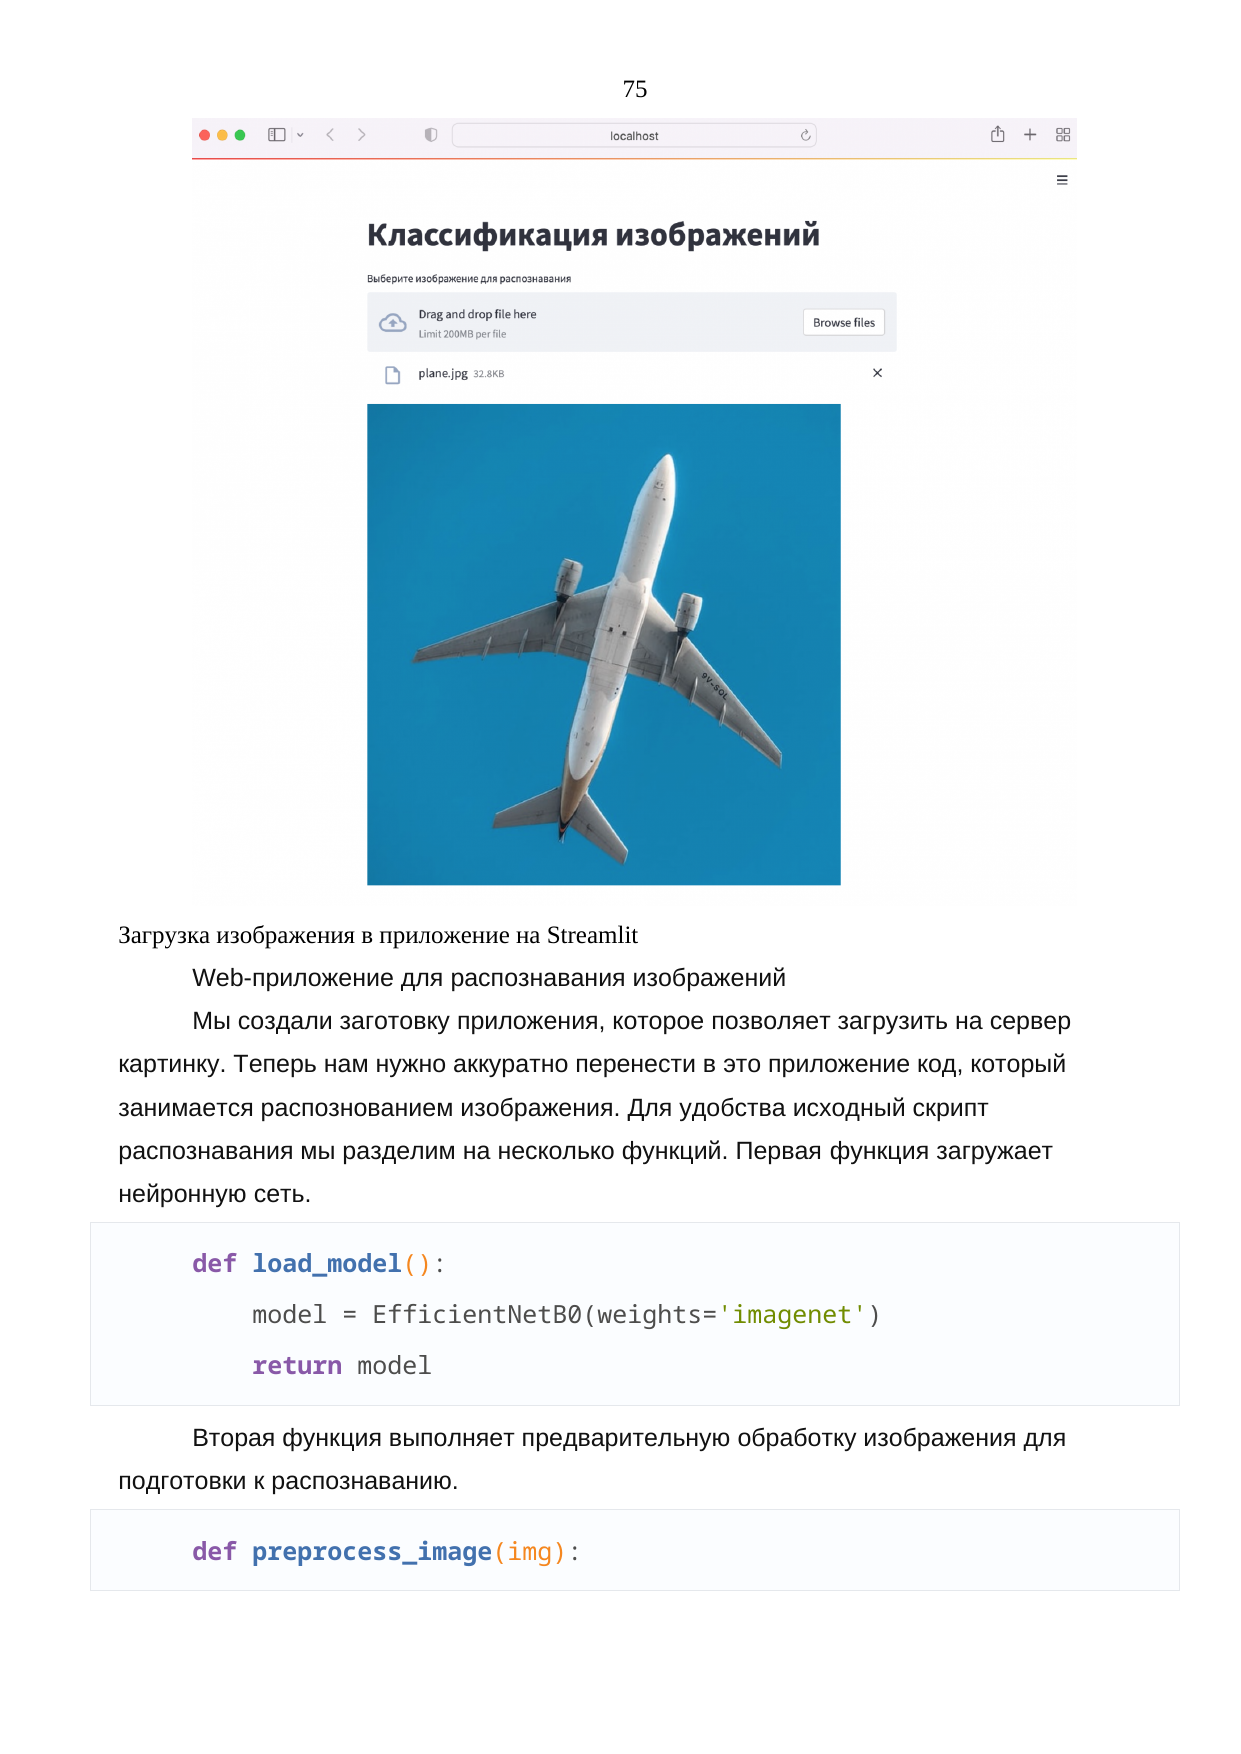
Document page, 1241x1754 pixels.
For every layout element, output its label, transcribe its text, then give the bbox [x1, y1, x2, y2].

text return model [91, 1324, 1179, 1405]
text Вторая функция выполняет предварительную обработку изображения для подготовки к распознаванию. [118, 1423, 1152, 1495]
text def load_model(): [91, 1223, 1179, 1273]
text Мы создали заготовку приложения, которое позволяет загрузить на сервер картинку. Теперь нам нужно аккуратно перенести в это приложение код, который занимается распознованием изображения. Для удобства исходный скрипт распознавания мы разделим на несколько функций. Первая функция загружает нейронную сеть. [118, 1006, 1152, 1208]
picture [192, 118, 1077, 906]
subtitle Web-приложение для распознавания изображений [118, 963, 1152, 992]
text def preprocess_image(img): [91, 1510, 1179, 1590]
text model = EfficientNetB0(weights='imagenet') [91, 1273, 1179, 1324]
